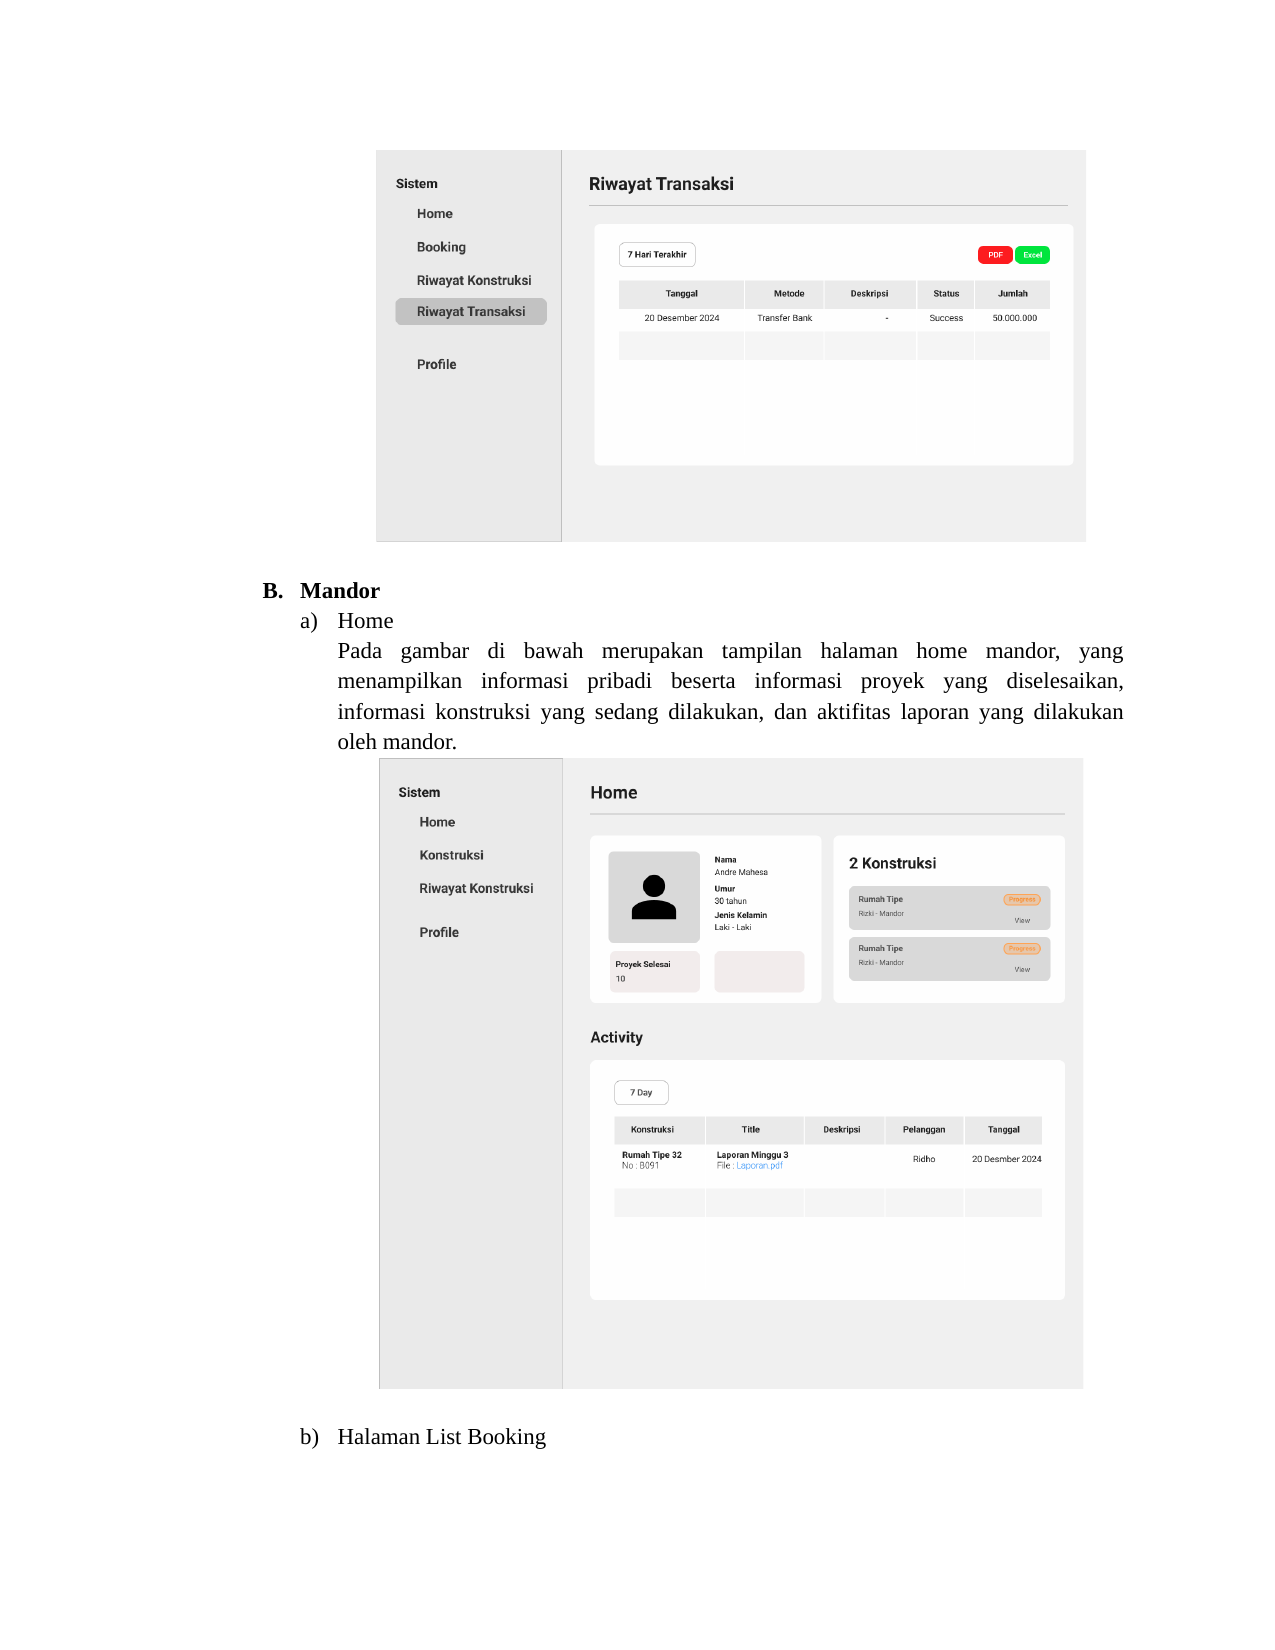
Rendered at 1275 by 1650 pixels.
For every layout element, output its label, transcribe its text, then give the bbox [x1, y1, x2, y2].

list Pada gambar di bawah merupakan tampilan halaman home mandor, yang menampilkan informasi pribadi beserta informasi proyek yang diselesaikan, informasi konstruksi yang sedang dilakukan, dan aktifitas laporan yang dilakukan oleh mandor. [337, 637, 1125, 754]
list Halaman List Booking [300, 1423, 1125, 1449]
picture [379, 758, 1084, 1389]
list Mandor [262, 577, 1125, 603]
picture [376, 150, 1087, 542]
list Home [300, 607, 1125, 633]
